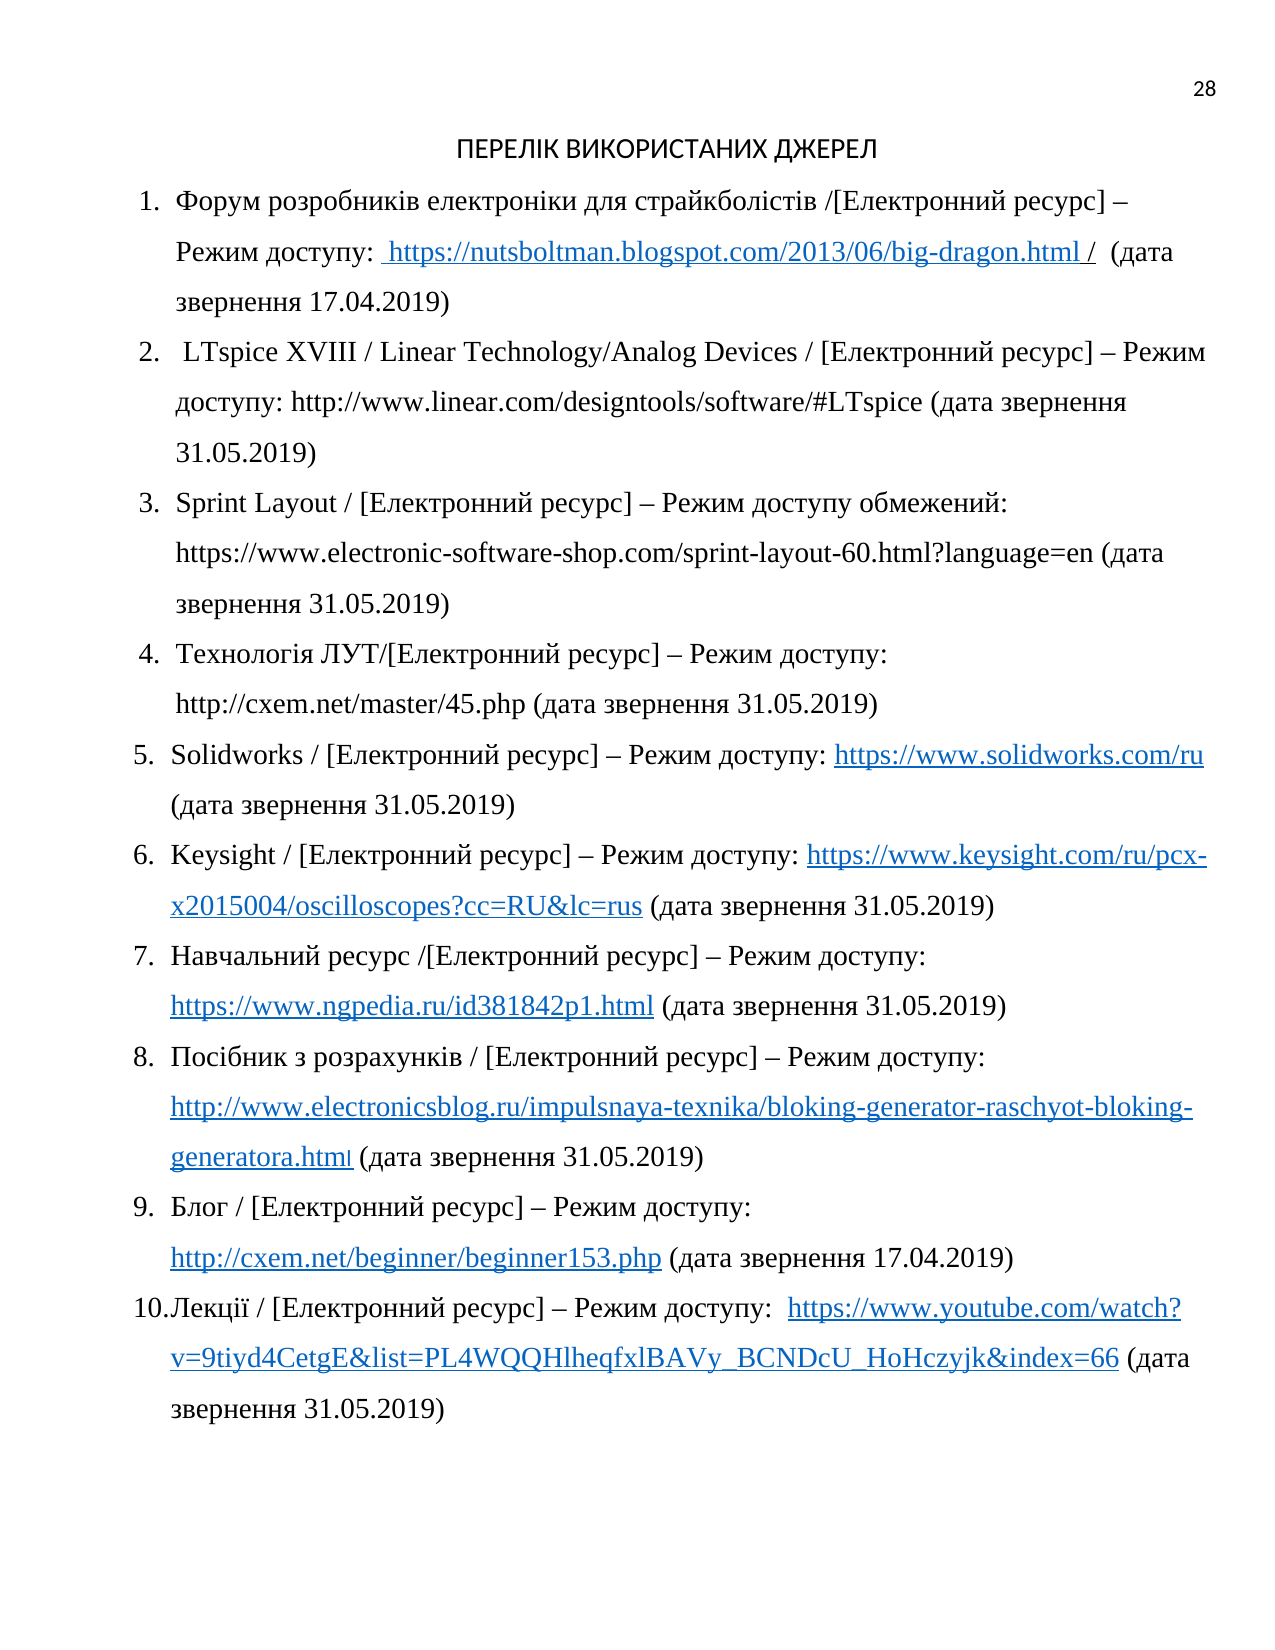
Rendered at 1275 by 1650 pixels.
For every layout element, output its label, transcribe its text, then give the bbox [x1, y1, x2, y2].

list Solidworks / [Електронний ресурс] – Режим доступу: https://www.solidworks.com/ru (дата звернення 31.05.2019) [133, 737, 1216, 821]
list Keysight / [Електронний ресурс] – Режим доступу: https://www.keysight.com/ru/pcx-x2015004/oscilloscopes?cc=RU&lc=rus (дата звернення 31.05.2019) [133, 837, 1216, 921]
list Навчальний ресурс /[Електронний ресурс] – Режим доступу: https://www.ngpedia.ru/id381842p1.html (дата звернення 31.05.2019) [133, 938, 1216, 1022]
list Технологія ЛУТ/[Електронний ресурс] – Режим доступу: http://cxem.net/master/45.php (дата звернення 31.05.2019) [138, 636, 1216, 720]
list Посібник з розрахунків / [Електронний ресурс] – Режим доступу: http://www.electronicsblog.ru/impulsnaya-texnika/bloking-generator-raschyot-bloking-generatora.html (дата звернення 31.05.2019) [133, 1039, 1216, 1173]
text ПЕРЕЛІК ВИКОРИСТАНИХ ДЖЕРЕЛ [118, 130, 1216, 166]
list Лекції / [Електронний ресурс] – Режим доступу: https://www.youtube.com/watch?v=9tiyd4CetgE&list=PL4WQQHlheqfxlBAVy_BCNDcU_HoHczyjk&index=66 (дата звернення 31.05.2019) [133, 1290, 1216, 1424]
list LTspice XVIII / Linear Technology/Analog Devices / [Електронний ресурс] – Режим доступу: http://www.linear.com/designtools/software/#LTspice (дата звернення 31.05.2019) [138, 334, 1216, 468]
list Sprint Layout / [Електронний ресурс] – Режим доступу обмежений: https://www.electronic-software-shop.com/sprint-layout-60.html?language=en (дата звернення 31.05.2019) [138, 485, 1216, 619]
list Блог / [Електронний ресурс] – Режим доступу: http://cxem.net/beginner/beginner153.php (дата звернення 17.04.2019) [133, 1189, 1216, 1273]
list Форум розробників електроніки для страйкболістів /[Електронний ресурс] – Режим доступу: / (дата звернення 17.04.2019) [138, 183, 1216, 317]
